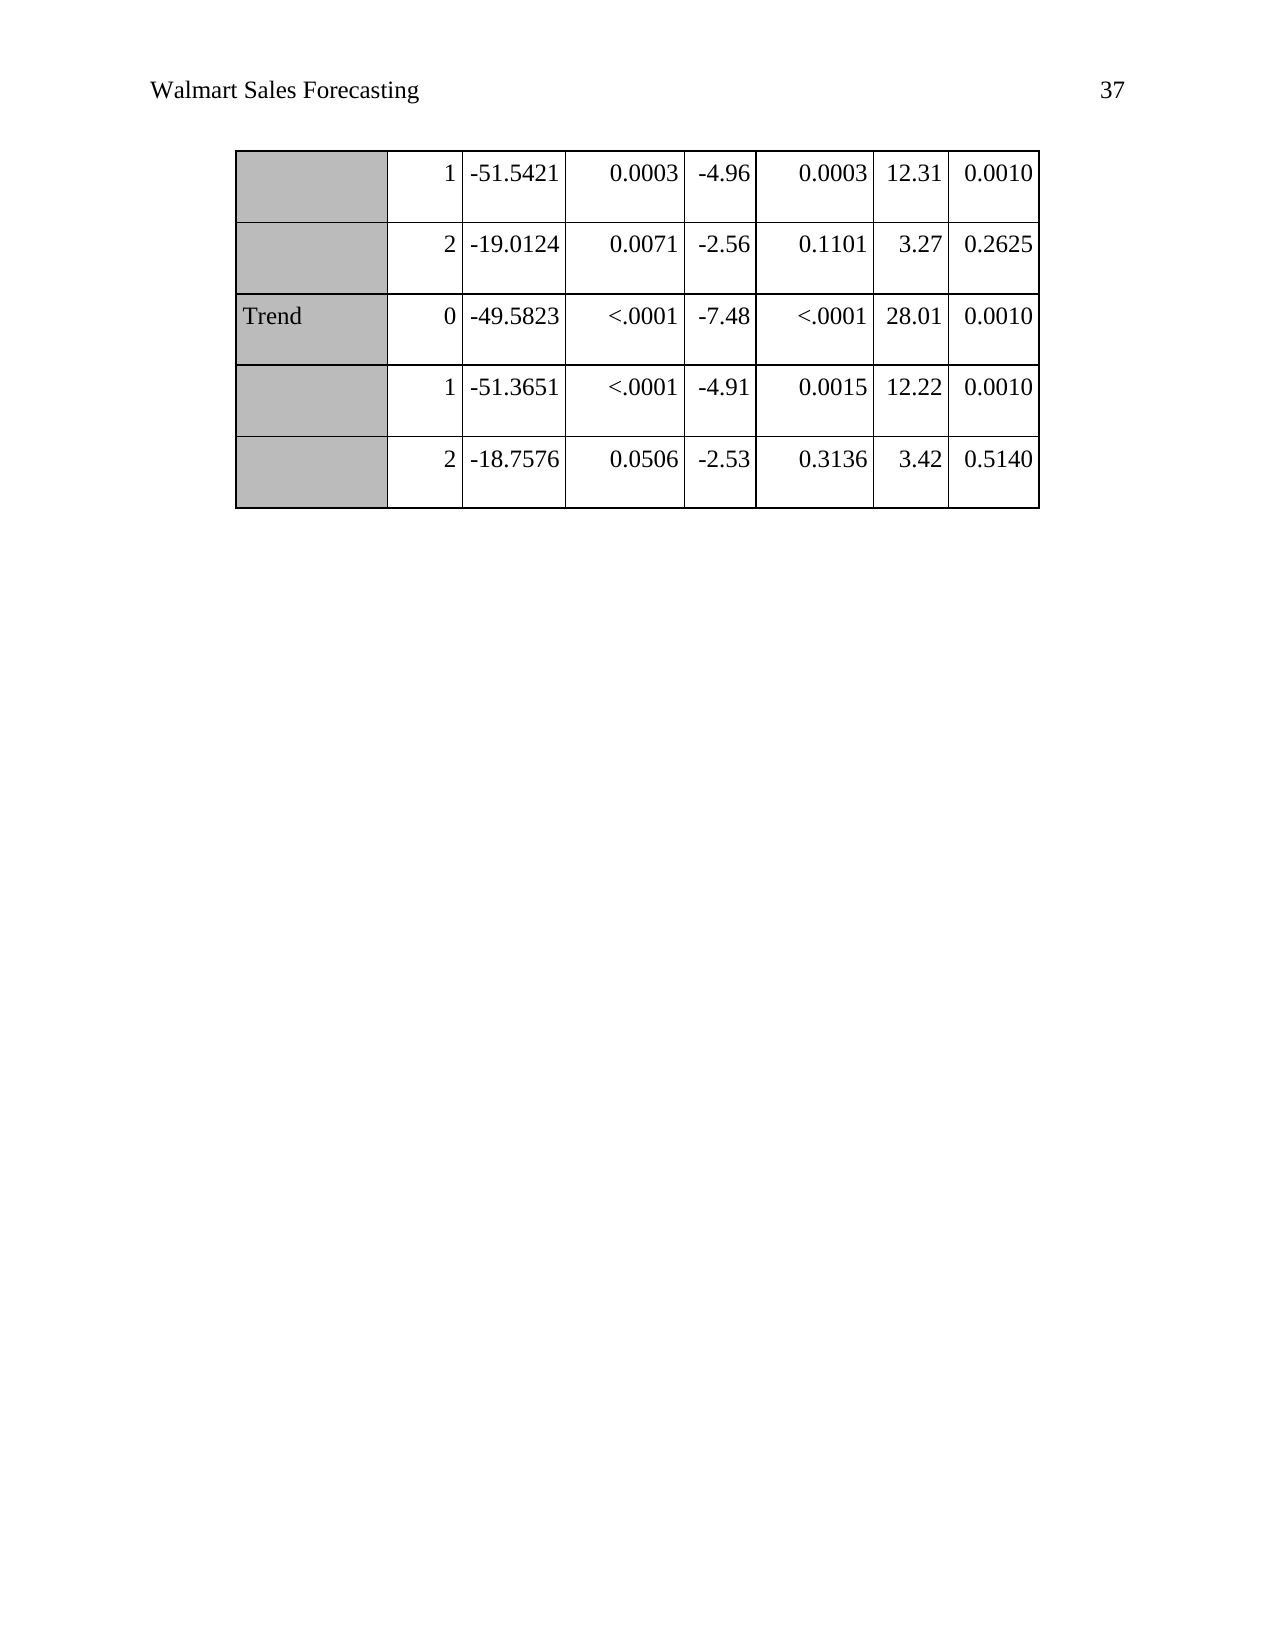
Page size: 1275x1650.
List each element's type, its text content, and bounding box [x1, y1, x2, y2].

table_cell 1 [388, 152, 462, 221]
table_cell 0 [388, 295, 462, 364]
table_cell -18.7576 [463, 437, 565, 507]
table_cell 0.0506 [566, 437, 684, 507]
table_cell 0.0010 [949, 366, 1038, 436]
table_cell -4.91 [685, 366, 755, 436]
table_cell 2 [388, 437, 462, 507]
table_cell 12.31 [874, 152, 948, 221]
table_cell -51.5421 [463, 152, 565, 221]
table_cell -19.0124 [463, 223, 565, 293]
table_cell 0.1101 [757, 223, 873, 293]
table_cell 0.3136 [757, 437, 873, 507]
table_cell [237, 366, 387, 436]
table_cell 0.0010 [949, 295, 1038, 364]
table_cell 1 [388, 366, 462, 436]
table_cell Trend [237, 295, 387, 364]
table_cell 12.22 [874, 366, 948, 436]
table_cell -2.53 [685, 437, 755, 507]
table_cell 3.27 [874, 223, 948, 293]
table_cell <.0001 [566, 295, 684, 364]
table_cell 28.01 [874, 295, 948, 364]
table_cell 0.2625 [949, 223, 1038, 293]
table_cell -7.48 [685, 295, 755, 364]
table_cell 0.0071 [566, 223, 684, 293]
table_cell -2.56 [685, 223, 755, 293]
table_cell 0.0010 [949, 152, 1038, 221]
table_cell 2 [388, 223, 462, 293]
table_cell -4.96 [685, 152, 755, 221]
table_cell -51.3651 [463, 366, 565, 436]
table_cell <.0001 [757, 295, 873, 364]
table_cell [237, 437, 387, 507]
table_cell 0.0003 [566, 152, 684, 221]
table_cell 3.42 [874, 437, 948, 507]
table_cell -49.5823 [463, 295, 565, 364]
table_cell 0.5140 [949, 437, 1038, 507]
table_cell [237, 152, 387, 221]
table_cell [237, 223, 387, 293]
table_cell <.0001 [566, 366, 684, 436]
table_cell 0.0015 [757, 366, 873, 436]
table_cell 0.0003 [757, 152, 873, 221]
